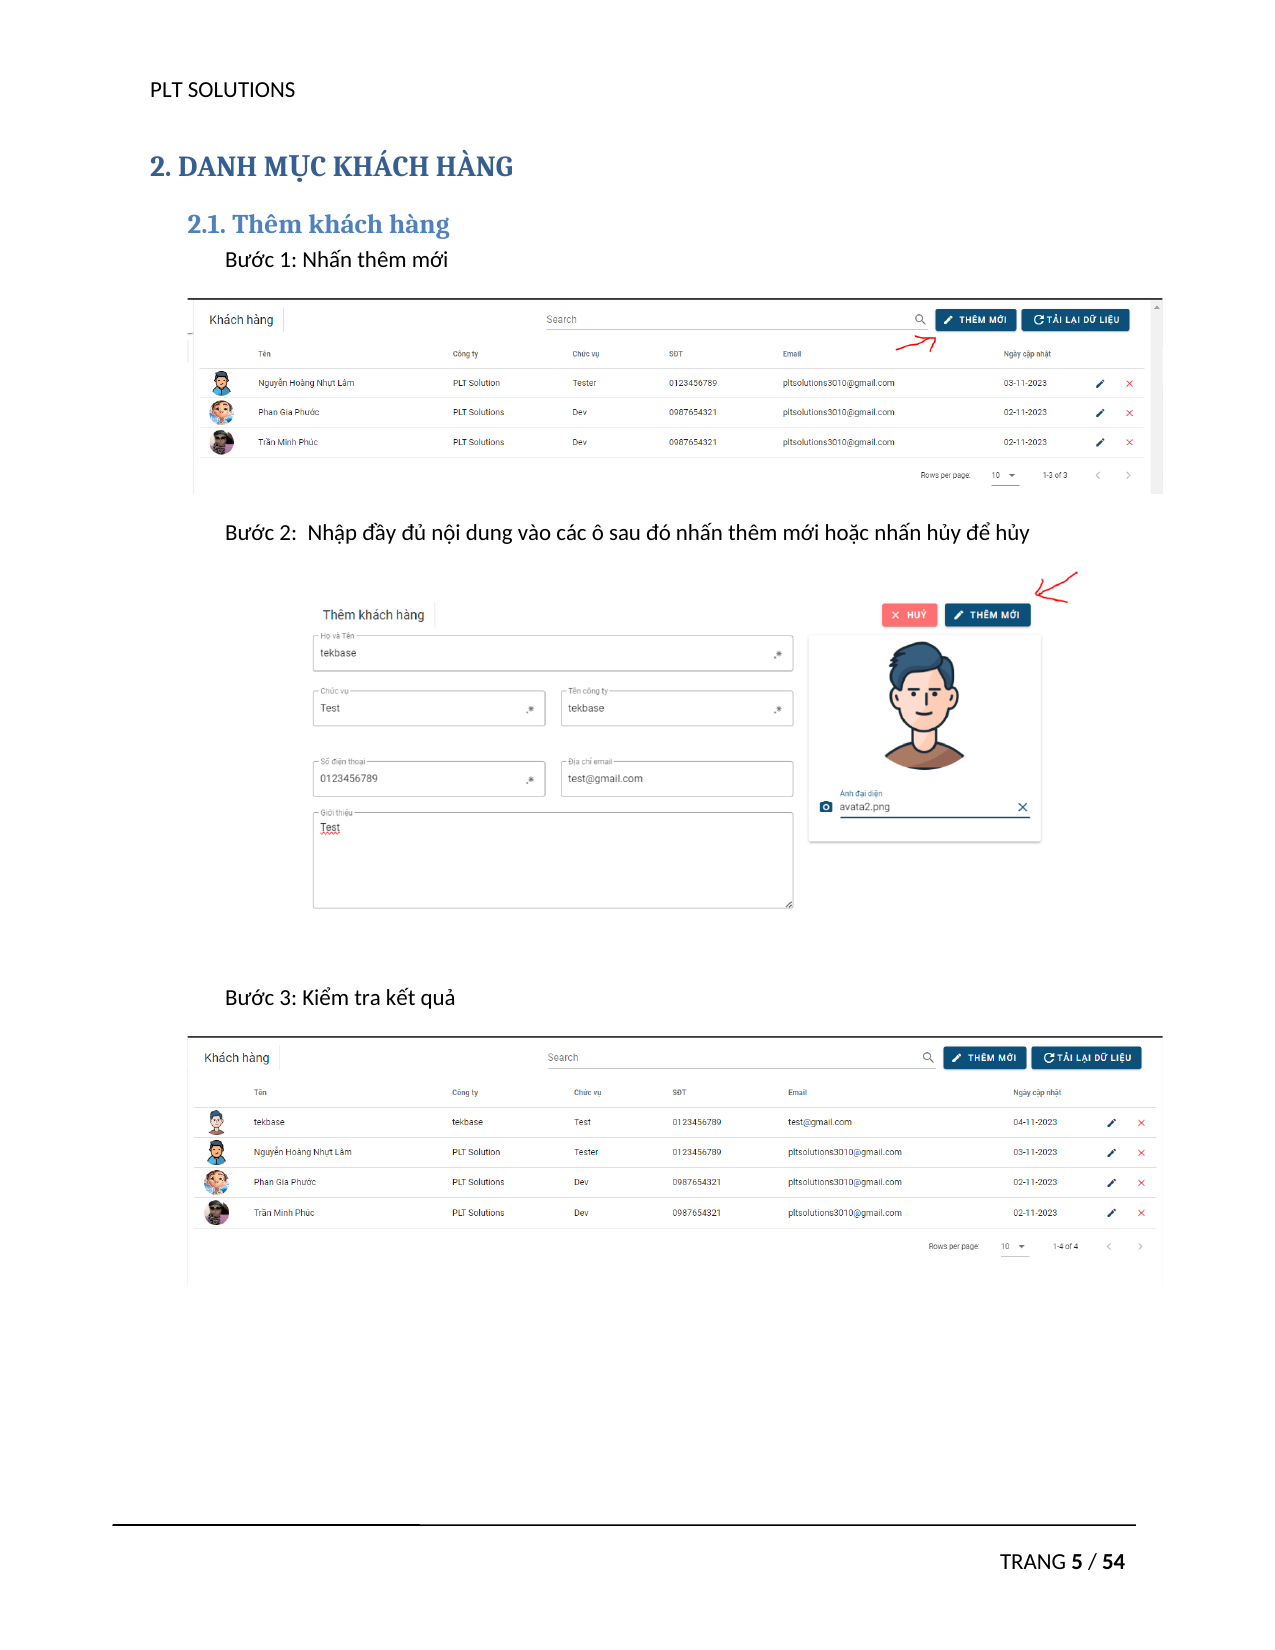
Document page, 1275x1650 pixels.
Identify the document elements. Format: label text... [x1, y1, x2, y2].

subtitle Thêm khách hàng [187, 209, 1125, 241]
picture [187, 571, 1163, 958]
text Bước 2: Nhập đầy đủ nội dung vào các ô sau đó nhấn thêm mới hoặc nhấn hủy để hủy [187, 518, 1125, 547]
text Bước 1: Nhấn thêm mới [187, 245, 1125, 273]
picture [187, 1036, 1163, 1285]
text Bước 3: Kiểm tra kết quả [187, 983, 1125, 1011]
subtitle DANH MỤC KHÁCH HÀNG [150, 150, 1125, 183]
picture [187, 298, 1163, 494]
